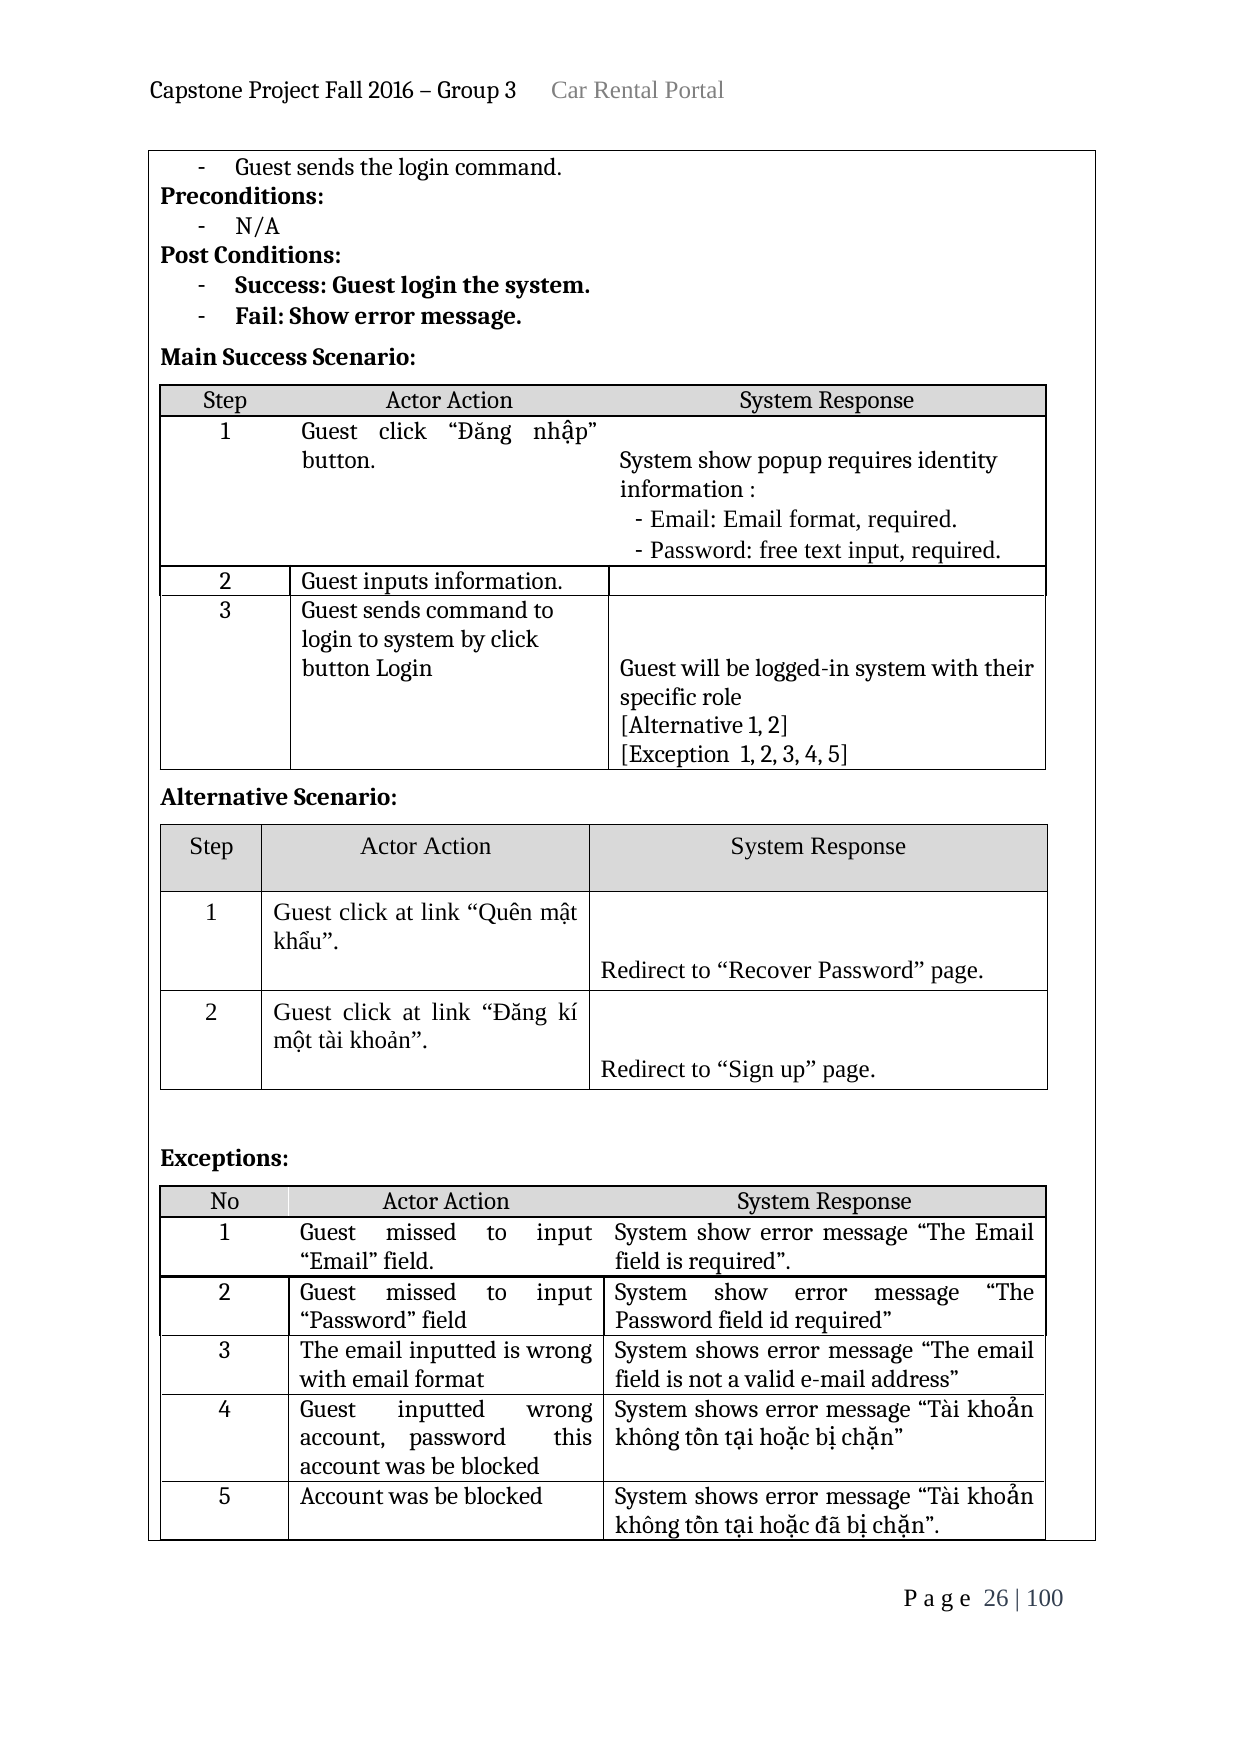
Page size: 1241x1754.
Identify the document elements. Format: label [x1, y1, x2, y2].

table_cell [149, 151, 1095, 1540]
